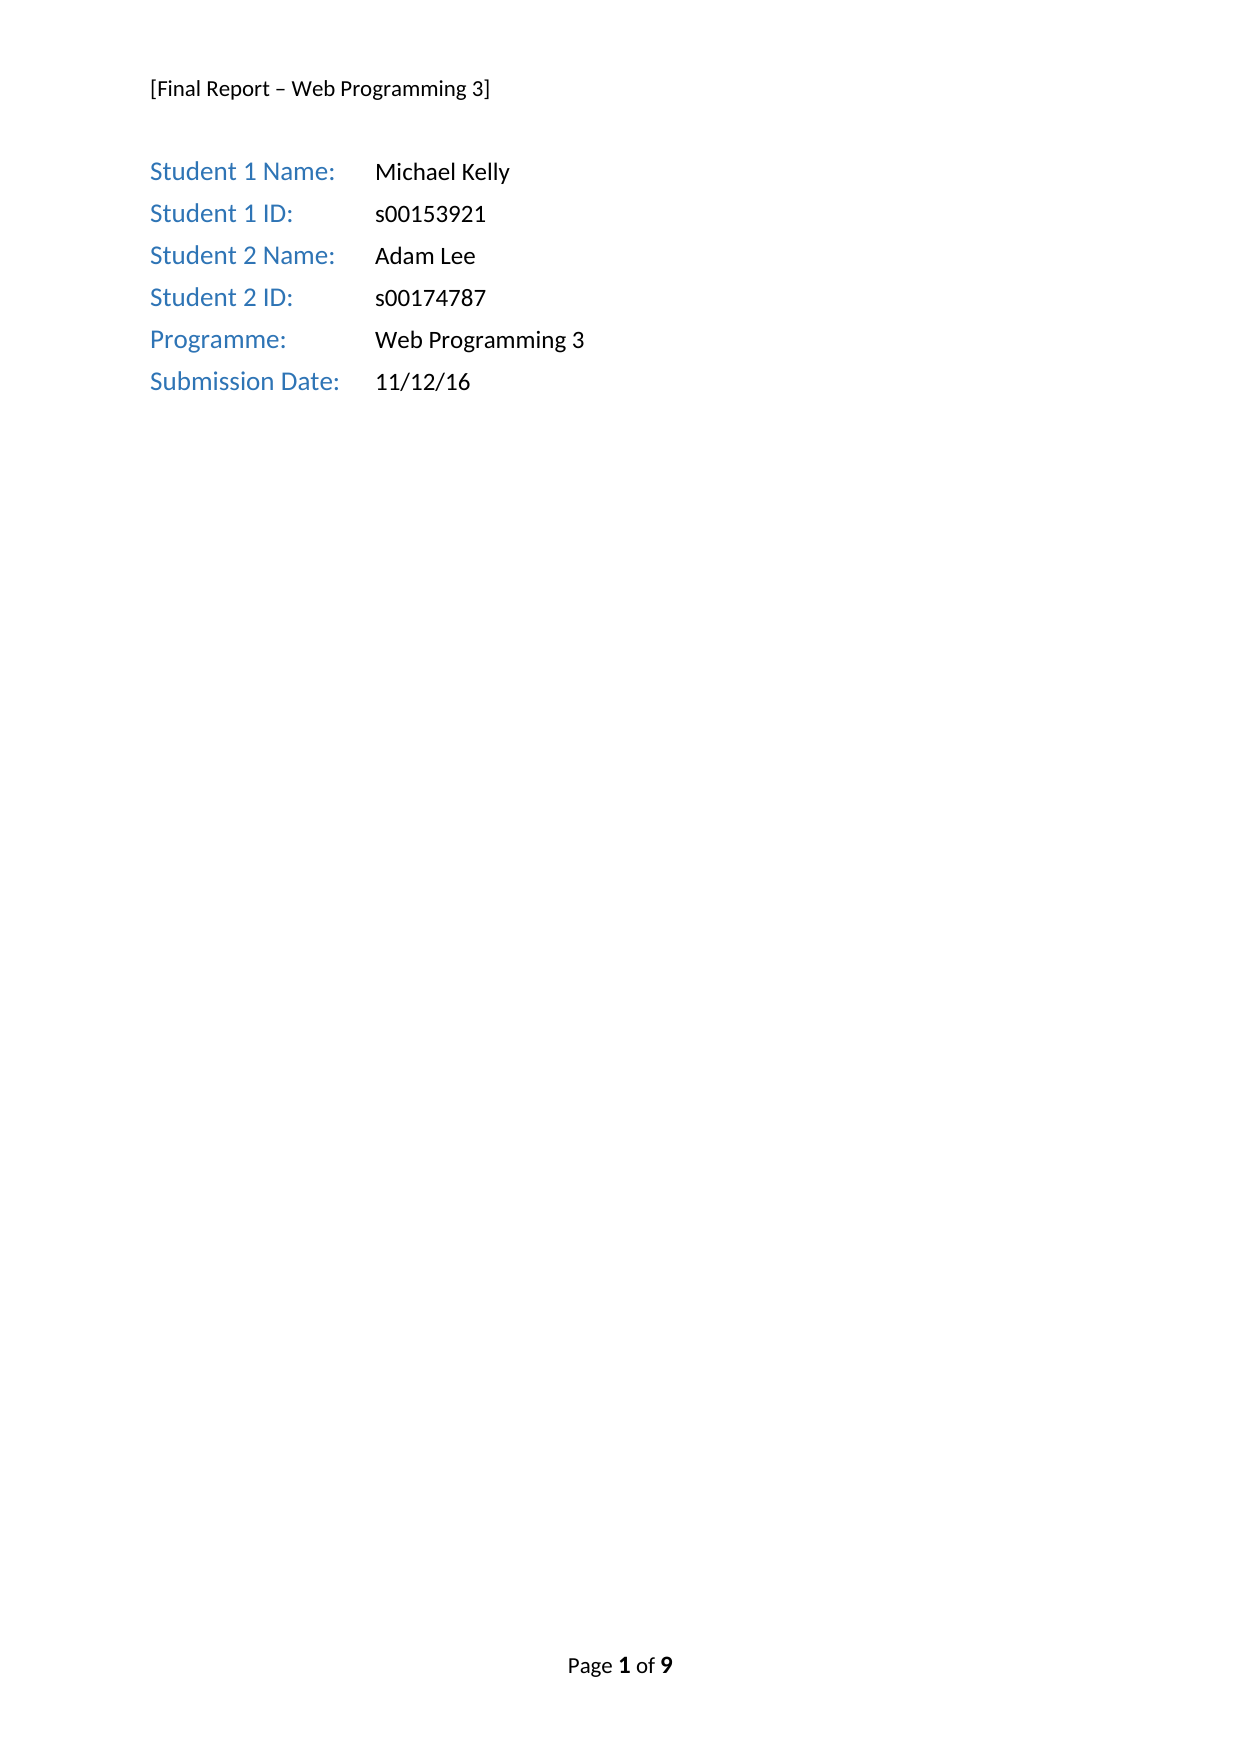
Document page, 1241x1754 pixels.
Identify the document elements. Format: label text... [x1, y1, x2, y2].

subtitle Student 2 Name: Adam Lee [150, 238, 1090, 271]
subtitle Programme: Web Programming 3 [150, 322, 1090, 356]
subtitle Student 2 ID: s00174787 [150, 280, 1090, 313]
subtitle Submission Date: 11/12/16 [150, 364, 1090, 398]
subtitle Student 1 Name: Michael Kelly [150, 154, 1090, 187]
subtitle Student 1 ID: s00153921 [150, 196, 1090, 229]
